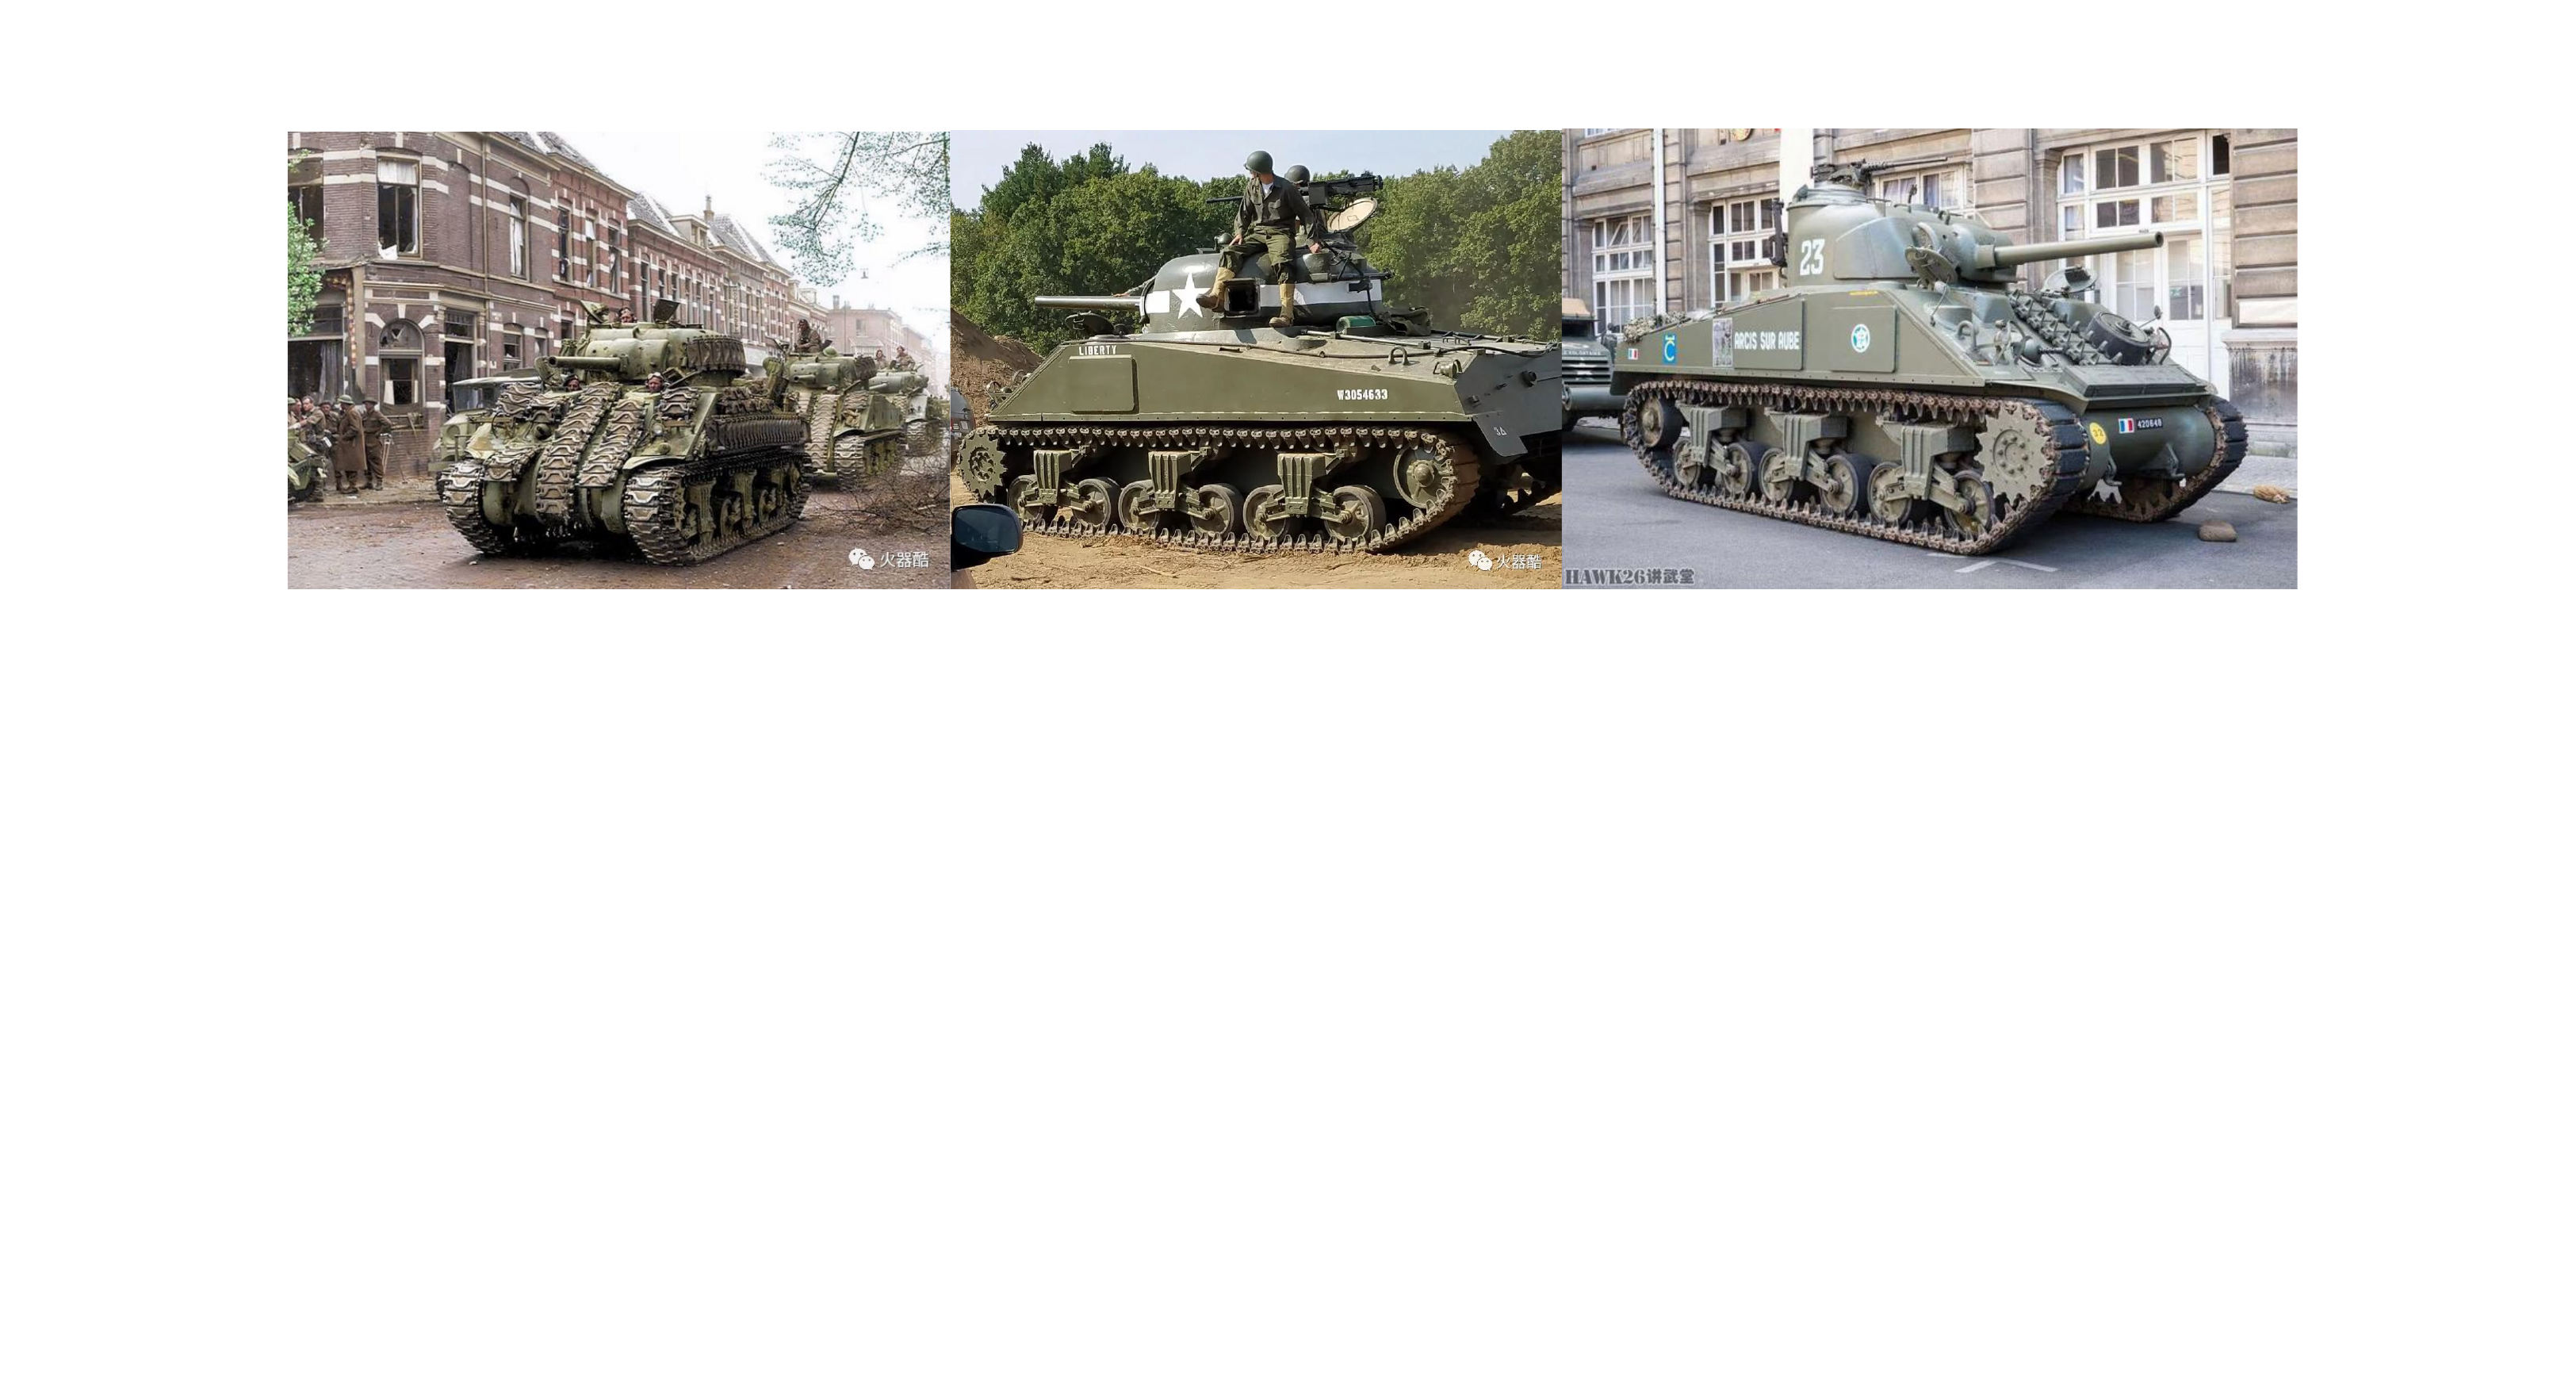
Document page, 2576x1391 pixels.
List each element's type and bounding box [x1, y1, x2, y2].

picture [287, 128, 2298, 589]
